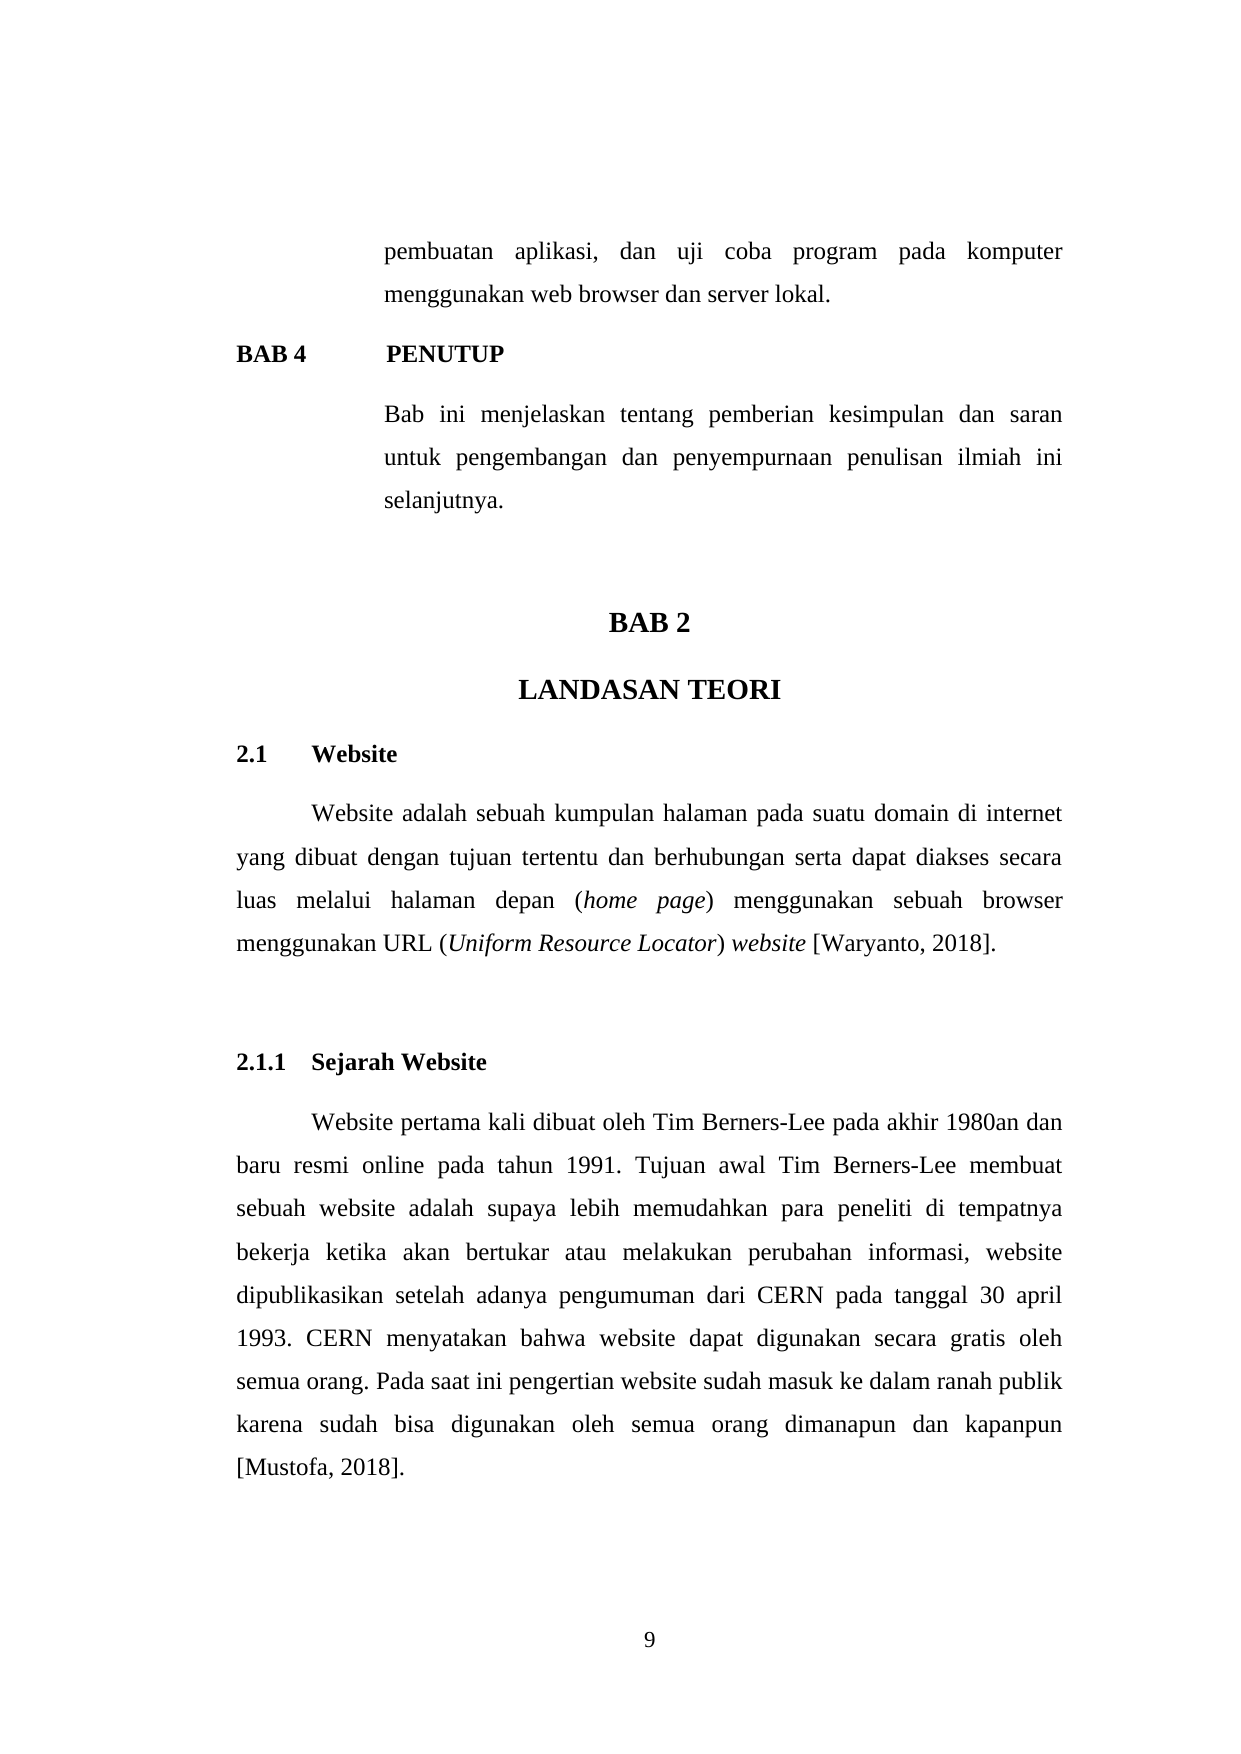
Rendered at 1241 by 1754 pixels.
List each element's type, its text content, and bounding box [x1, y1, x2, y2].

text Bab ini menjelaskan tentang pemberian kesimpulan dan saran untuk pengembangan dan penyempurnaan penulisan ilmiah ini selanjutnya. [384, 399, 1063, 514]
text BAB 4 PENUTUP [236, 339, 1063, 368]
text 2.1 Website [236, 739, 1063, 767]
text BAB 2 [236, 605, 1063, 638]
text LANDASAN TEORI [236, 672, 1063, 705]
text Website pertama kali dibuat oleh Tim Berners-Lee pada akhir 1980an dan baru resmi online pada tahun 1991. Tujuan awal Tim Berners-Lee membuat sebuah website adalah supaya lebih memudahkan para peneliti di tempatnya bekerja ketika akan bertukar atau melakukan perubahan informasi, website dipublikasikan setelah adanya pengumuman dari CERN pada tanggal 30 april 1993. CERN menyatakan bahwa website dapat digunakan secara gratis oleh semua orang. Pada saat ini pengertian website sudah masuk ke dalam ranah publik karena sudah bisa digunakan oleh semua orang dimanapun dan kapanpun [Mustofa, 2018]. [236, 1107, 1063, 1481]
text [384, 236, 1063, 308]
text Website adalah sebuah kumpulan halaman pada suatu domain di internet yang dibuat dengan tujuan tertentu dan berhubungan serta dapat diakses secara luas melalui halaman depan (home page) menggunakan sebuah browser menggunakan URL (Uniform Resource Locator) website [Waryanto, 2018]. [236, 798, 1063, 957]
text 2.1.1 Sejarah Website [236, 1047, 1063, 1076]
